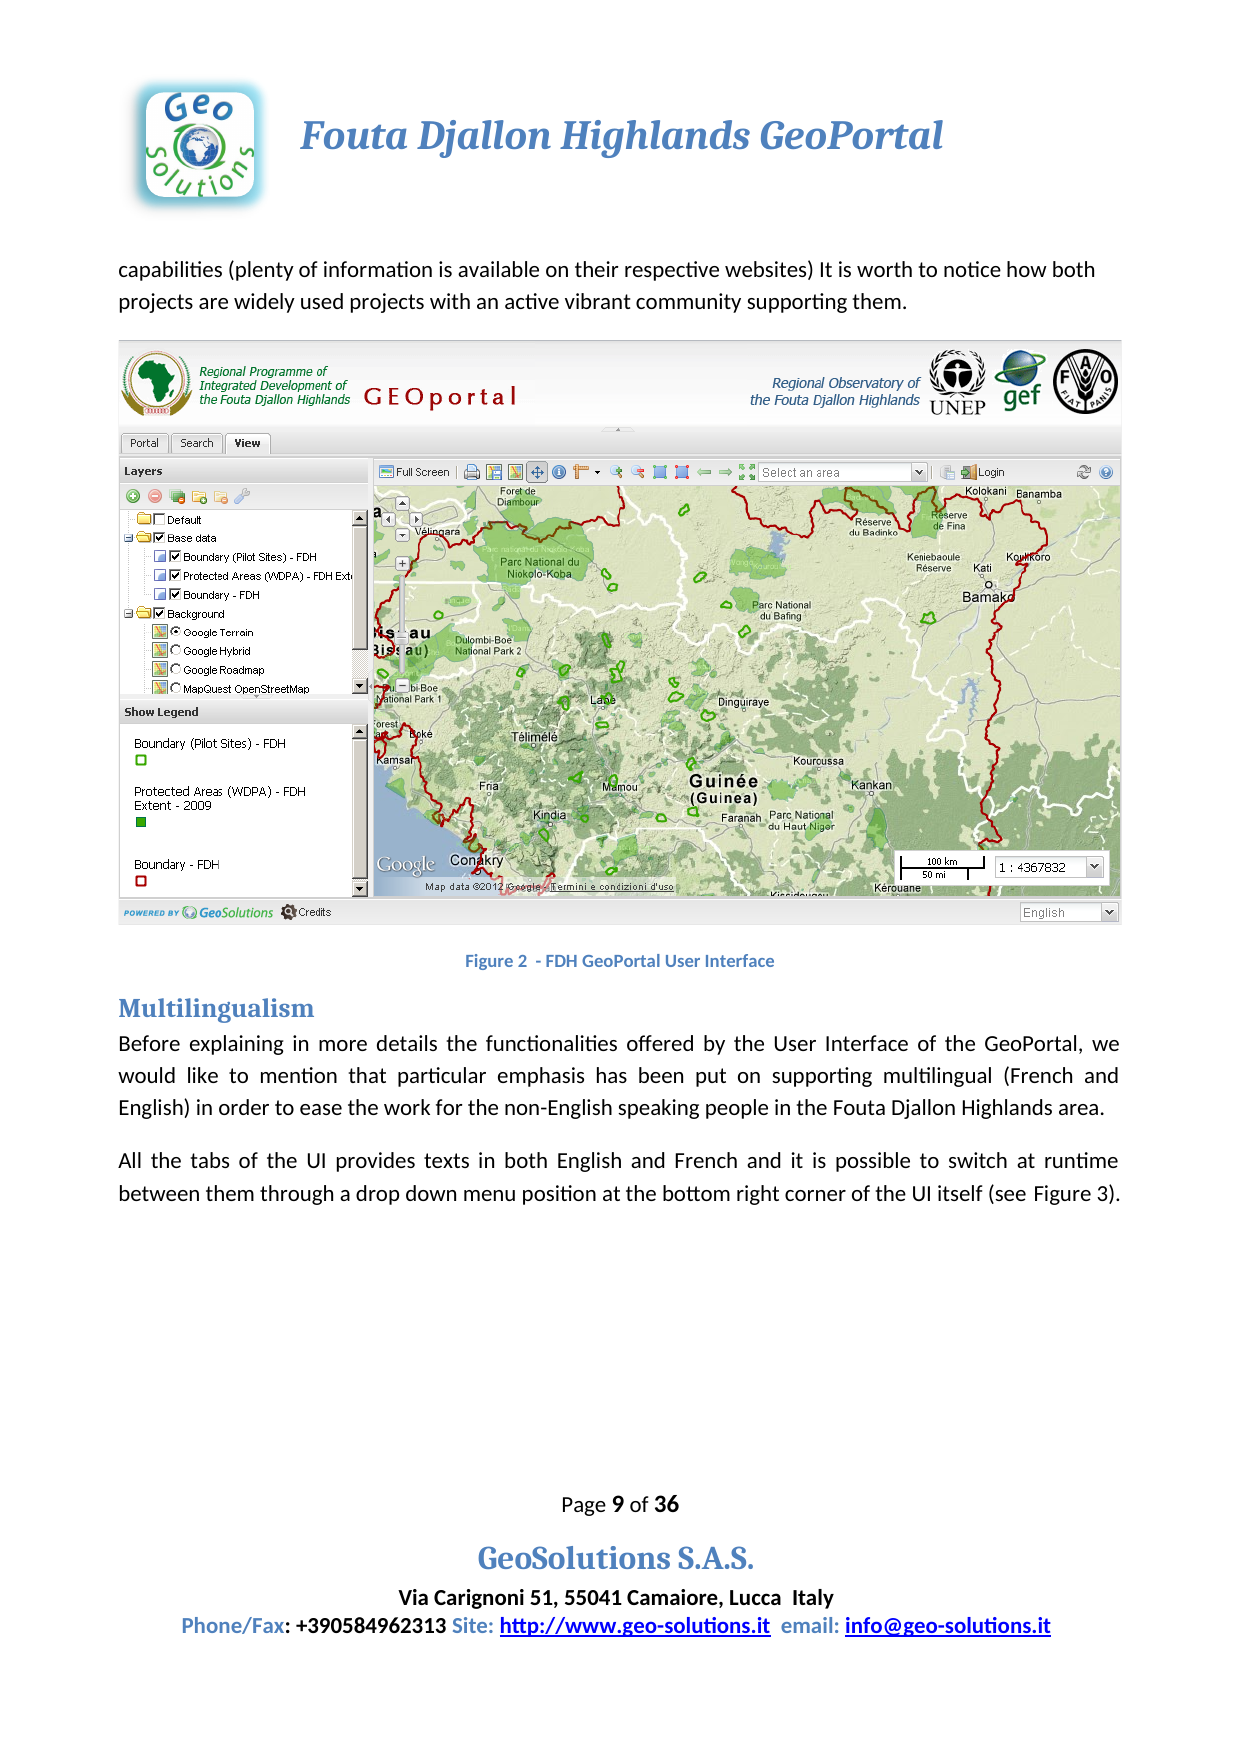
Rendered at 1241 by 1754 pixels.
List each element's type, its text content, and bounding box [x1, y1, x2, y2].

text Figure 2 - FDH GeoPortal User Interface [118, 950, 1122, 973]
picture [118, 340, 1122, 925]
text Before explaining in more details the functionalities offered by the User Interface of the GeoPortal, we would like to mention that particular emphasis has been put on supporting multilingual (French and English) in order to ease the work for the non-English speaking people in the Fouta Djallon Highlands area. [118, 1029, 1122, 1122]
picture [146, 92, 254, 197]
subtitle Multilingualism [118, 993, 1122, 1024]
text All the tabs of the UI provides texts in both English and French and it is possible to switch at runtime between them through a drop down menu position at the bottom right corner of the UI itself (see Figure 3). [118, 1147, 1122, 1207]
